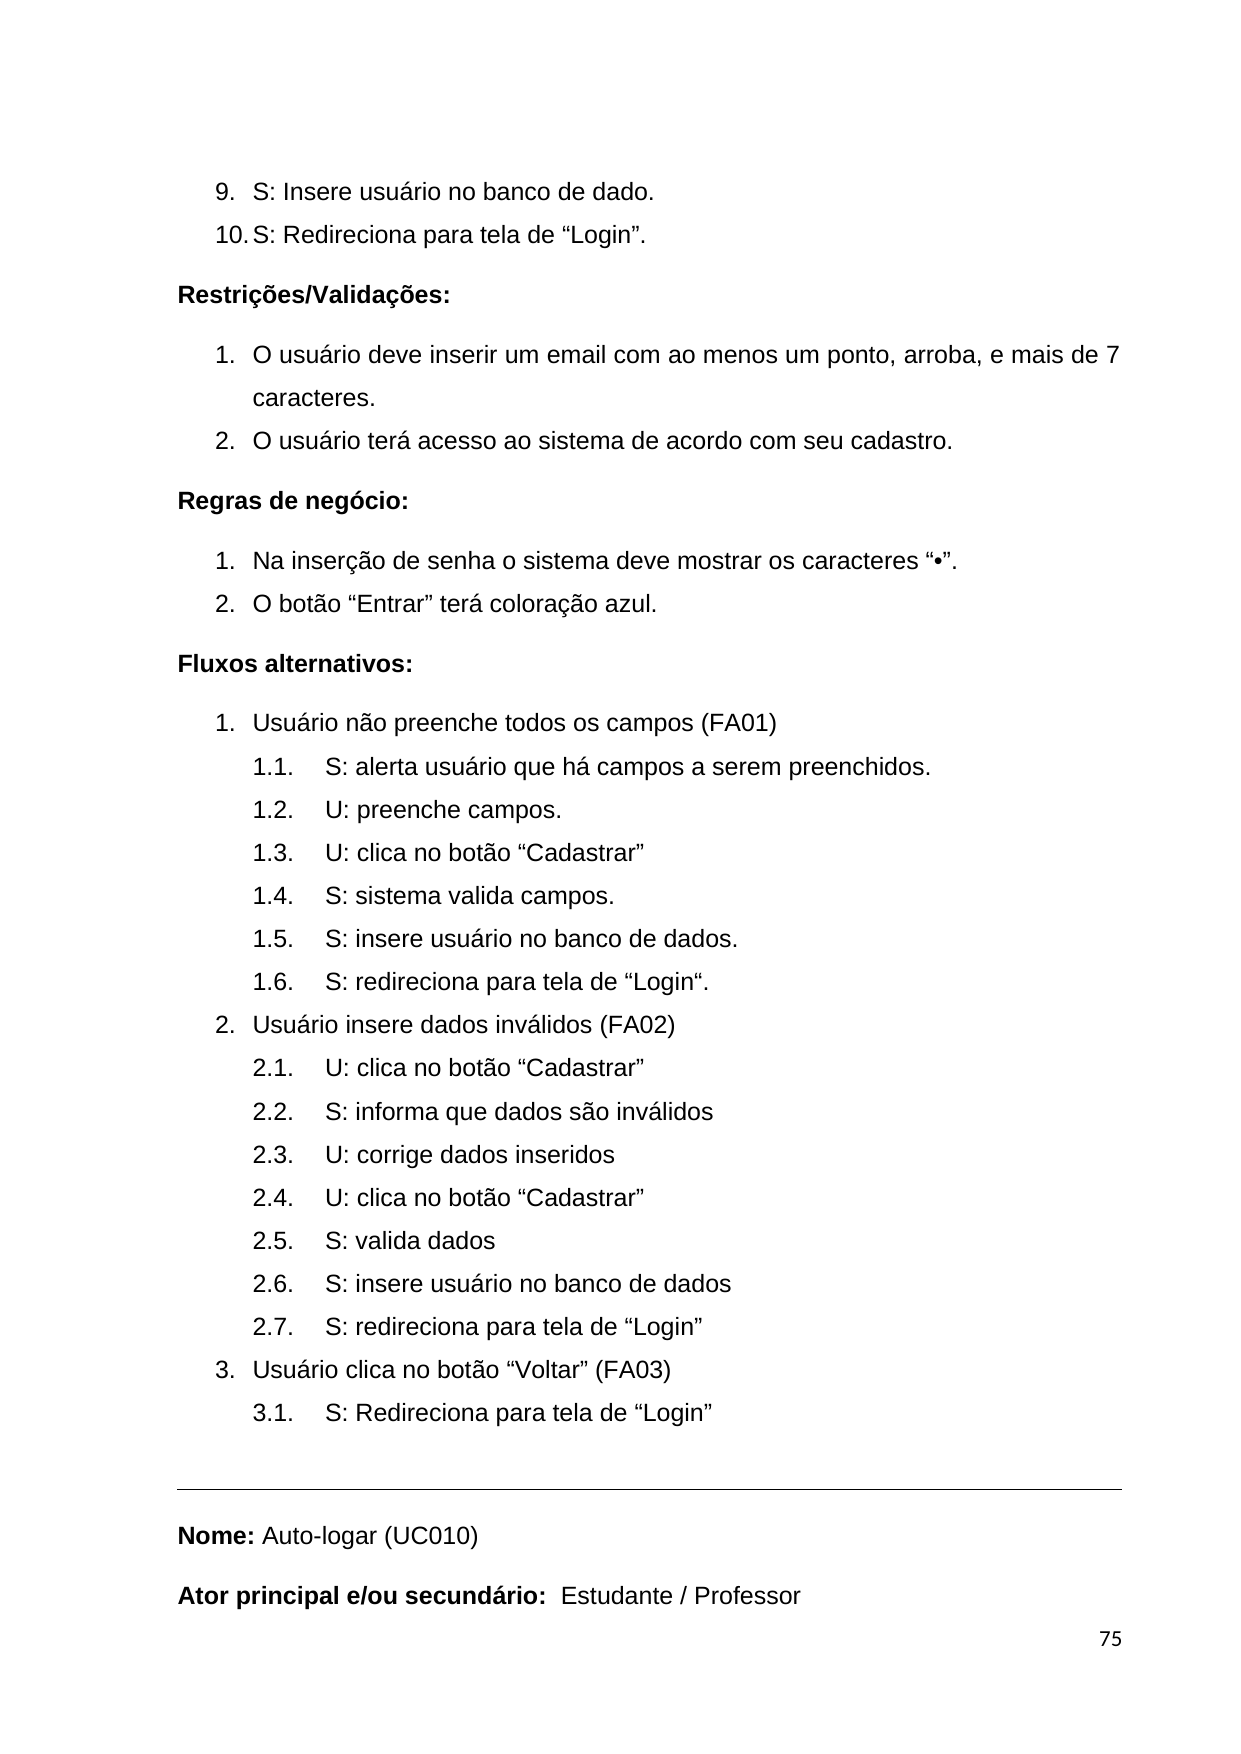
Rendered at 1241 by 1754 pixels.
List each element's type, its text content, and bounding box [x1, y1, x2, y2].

list S: alerta usuário que há campos a serem preenchidos. [252, 752, 1122, 780]
list S: insere usuário no banco de dados. [252, 924, 1122, 953]
text Fluxos alternativos: [177, 649, 1122, 677]
list S: sistema valida campos. [252, 881, 1122, 910]
list O usuário terá acesso ao sistema de acordo com seu cadastro. [215, 426, 1122, 455]
list S: redireciona para tela de “Login“. [252, 967, 1122, 996]
list S: informa que dados são inválidos [252, 1097, 1122, 1125]
list O botão “Entrar” terá coloração azul. [215, 589, 1122, 618]
text Restrições/Validações: [177, 280, 1122, 309]
list S: valida dados [252, 1226, 1122, 1255]
list S: Redireciona para tela de “Login”. [215, 220, 1122, 249]
list O usuário deve inserir um email com ao menos um ponto, arroba, e mais de 7 caracteres. [215, 340, 1122, 412]
list Usuário clica no botão “Voltar” (FA03) [215, 1355, 1122, 1384]
list Usuário insere dados inválidos (FA02) [215, 1010, 1122, 1039]
list S: Insere usuário no banco de dado. [215, 177, 1122, 206]
list S: redireciona para tela de “Login” [252, 1312, 1122, 1341]
list U: preenche campos. [252, 795, 1122, 823]
list U: clica no botão “Cadastrar” [252, 1183, 1122, 1212]
list S: insere usuário no banco de dados [252, 1269, 1122, 1298]
text Regras de negócio: [177, 486, 1122, 515]
text Ator principal e/ou secundário: Estudante / Professor [177, 1581, 1122, 1610]
list Na inserção de senha o sistema deve mostrar os caracteres “•”. [215, 546, 1122, 574]
list Usuário não preenche todos os campos (FA01) [215, 708, 1122, 737]
list U: clica no botão “Cadastrar” [252, 1053, 1122, 1082]
text Nome: Auto-logar (UC010) [177, 1521, 1122, 1550]
list S: Redireciona para tela de “Login” [252, 1398, 1122, 1427]
list U: corrige dados inseridos [252, 1140, 1122, 1168]
list U: clica no botão “Cadastrar” [252, 838, 1122, 867]
